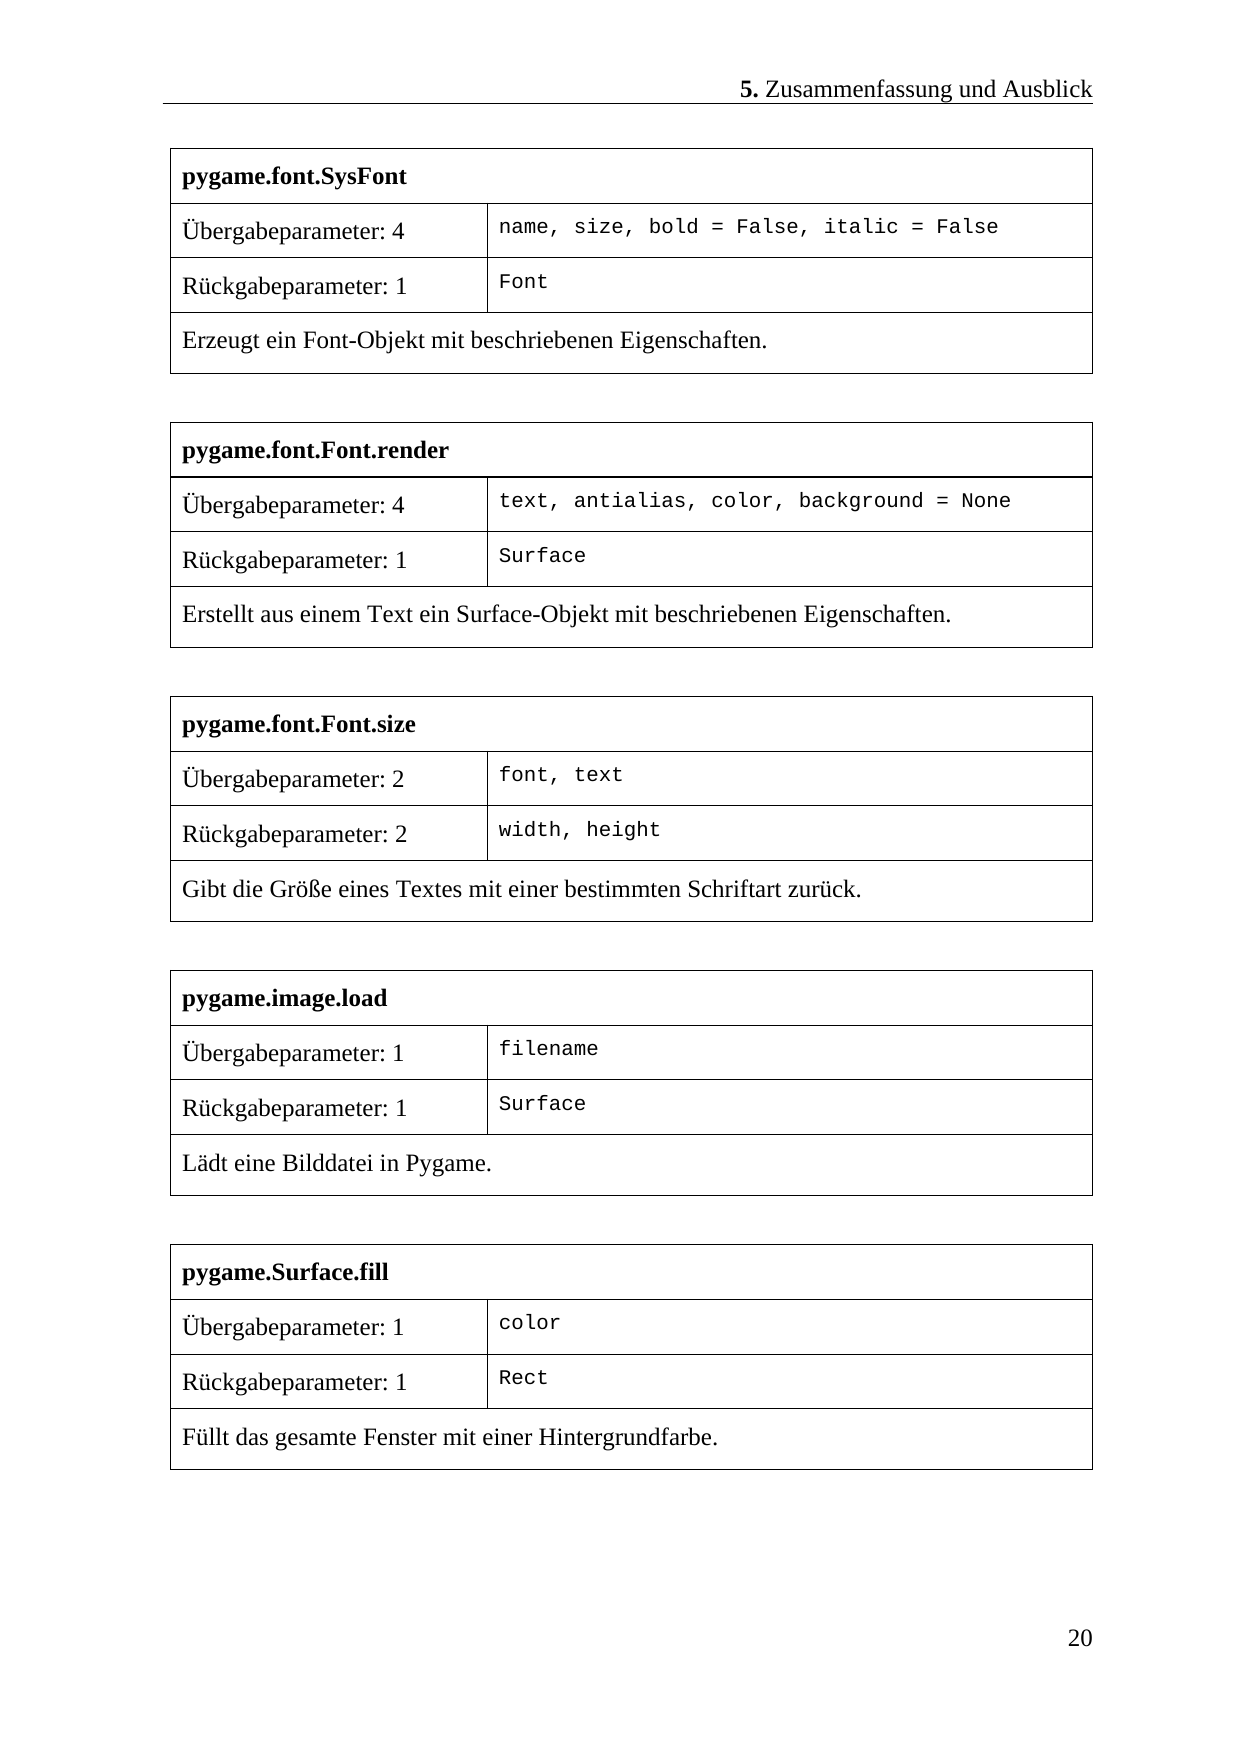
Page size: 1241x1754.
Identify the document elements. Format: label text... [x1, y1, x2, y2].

table_cell font, text [488, 752, 1092, 805]
table_cell Erstellt aus einem Text ein Surface-Objekt mit beschriebenen Eigenschaften. [171, 587, 1092, 647]
table_header pygame.font.SysFont [171, 149, 1092, 202]
table_cell name, size, bold = False, italic = False [488, 204, 1092, 257]
table_cell Füllt das gesamte Fenster mit einer Hintergrundfarbe. [171, 1409, 1092, 1469]
table_cell Übergabeparameter: 4 [171, 204, 487, 257]
table_cell Lädt eine Bilddatei in Pygame. [171, 1135, 1092, 1195]
table_header pygame.image.load [171, 971, 1092, 1024]
table_cell Gibt die Größe eines Textes mit einer bestimmten Schriftart zurück. [171, 861, 1092, 921]
table_header pygame.font.Font.size [171, 697, 1092, 751]
table_cell Rückgabeparameter: 1 [171, 1080, 487, 1134]
table_cell filename [488, 1026, 1092, 1079]
table_cell Übergabeparameter: 1 [171, 1300, 487, 1353]
table_cell Übergabeparameter: 2 [171, 752, 487, 805]
table_cell color [488, 1300, 1092, 1353]
table_cell Erzeugt ein Font-Objekt mit beschriebenen Eigenschaften. [171, 313, 1092, 373]
table_header pygame.font.Font.render [171, 423, 1092, 476]
table_cell text, antialias, color, background = None [488, 478, 1092, 531]
table_cell Rückgabeparameter: 1 [171, 532, 487, 586]
table_cell Surface [488, 1080, 1092, 1134]
table_cell Rückgabeparameter: 2 [171, 806, 487, 860]
table_cell Übergabeparameter: 4 [171, 478, 487, 531]
table_header pygame.Surface.fill [171, 1245, 1092, 1299]
table_cell Rückgabeparameter: 1 [171, 1355, 487, 1408]
table_cell width, height [488, 806, 1092, 860]
table_cell Rect [488, 1355, 1092, 1408]
table_cell Übergabeparameter: 1 [171, 1026, 487, 1079]
table_cell Surface [488, 532, 1092, 586]
table_cell Rückgabeparameter: 1 [171, 258, 487, 312]
table_cell Font [488, 258, 1092, 312]
